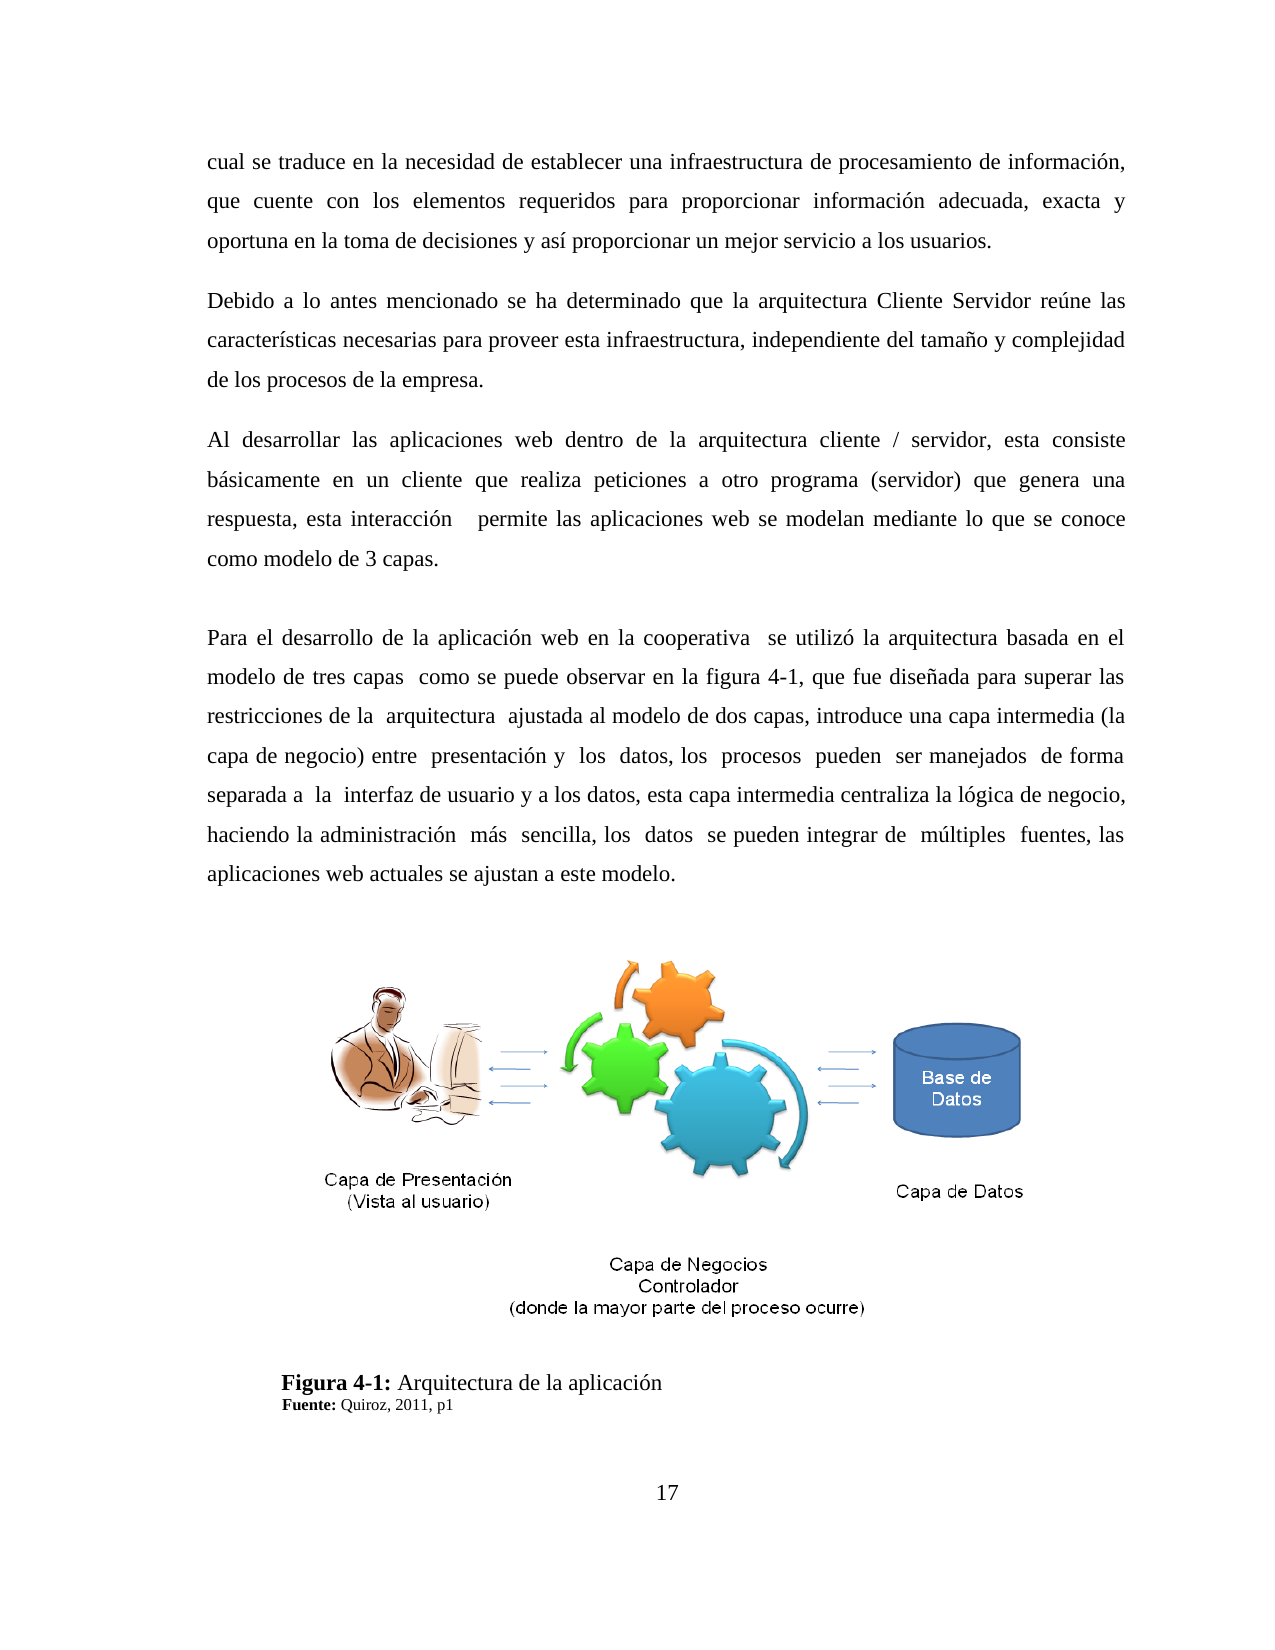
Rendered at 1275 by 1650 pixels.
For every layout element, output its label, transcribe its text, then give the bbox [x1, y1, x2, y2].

picture [286, 939, 1049, 1356]
text Fuente: Quiroz, 2011, p1 [207, 1395, 1127, 1414]
text Debido a lo antes mencionado se ha determinado que la arquitectura Cliente Servidor reúne las características necesarias para proveer esta infraestructura, independiente del tamaño y complejidad de los procesos de la empresa. [207, 287, 1127, 392]
text Al desarrollar las aplicaciones web dentro de la arquitectura cliente / servidor, esta consiste básicamente en un cliente que realiza peticiones a otro programa (servidor) que genera una respuesta, esta interacción permite las aplicaciones web se modelan mediante lo que se conoce como modelo de 3 capas. [207, 426, 1127, 571]
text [207, 148, 1127, 253]
subtitle Figura 4-1: Arquitectura de la aplicación [207, 1369, 1127, 1395]
text Para el desarrollo de la aplicación web en la cooperativa se utilizó la arquitectura basada en el modelo de tres capas como se puede observar en la figura 4-1, que fue diseñada para superar las restricciones de la arquitectura ajustada al modelo de dos capas, introduce una capa intermedia (la capa de negocio) entre presentación y los datos, los procesos pueden ser manejados de forma separada a la interfaz de usuario y a los datos, esta capa intermedia centraliza la lógica de negocio, haciendo la administración más sencilla, los datos se pueden integrar de múltiples fuentes, las aplicaciones web actuales se ajustan a este modelo. [207, 624, 1127, 887]
